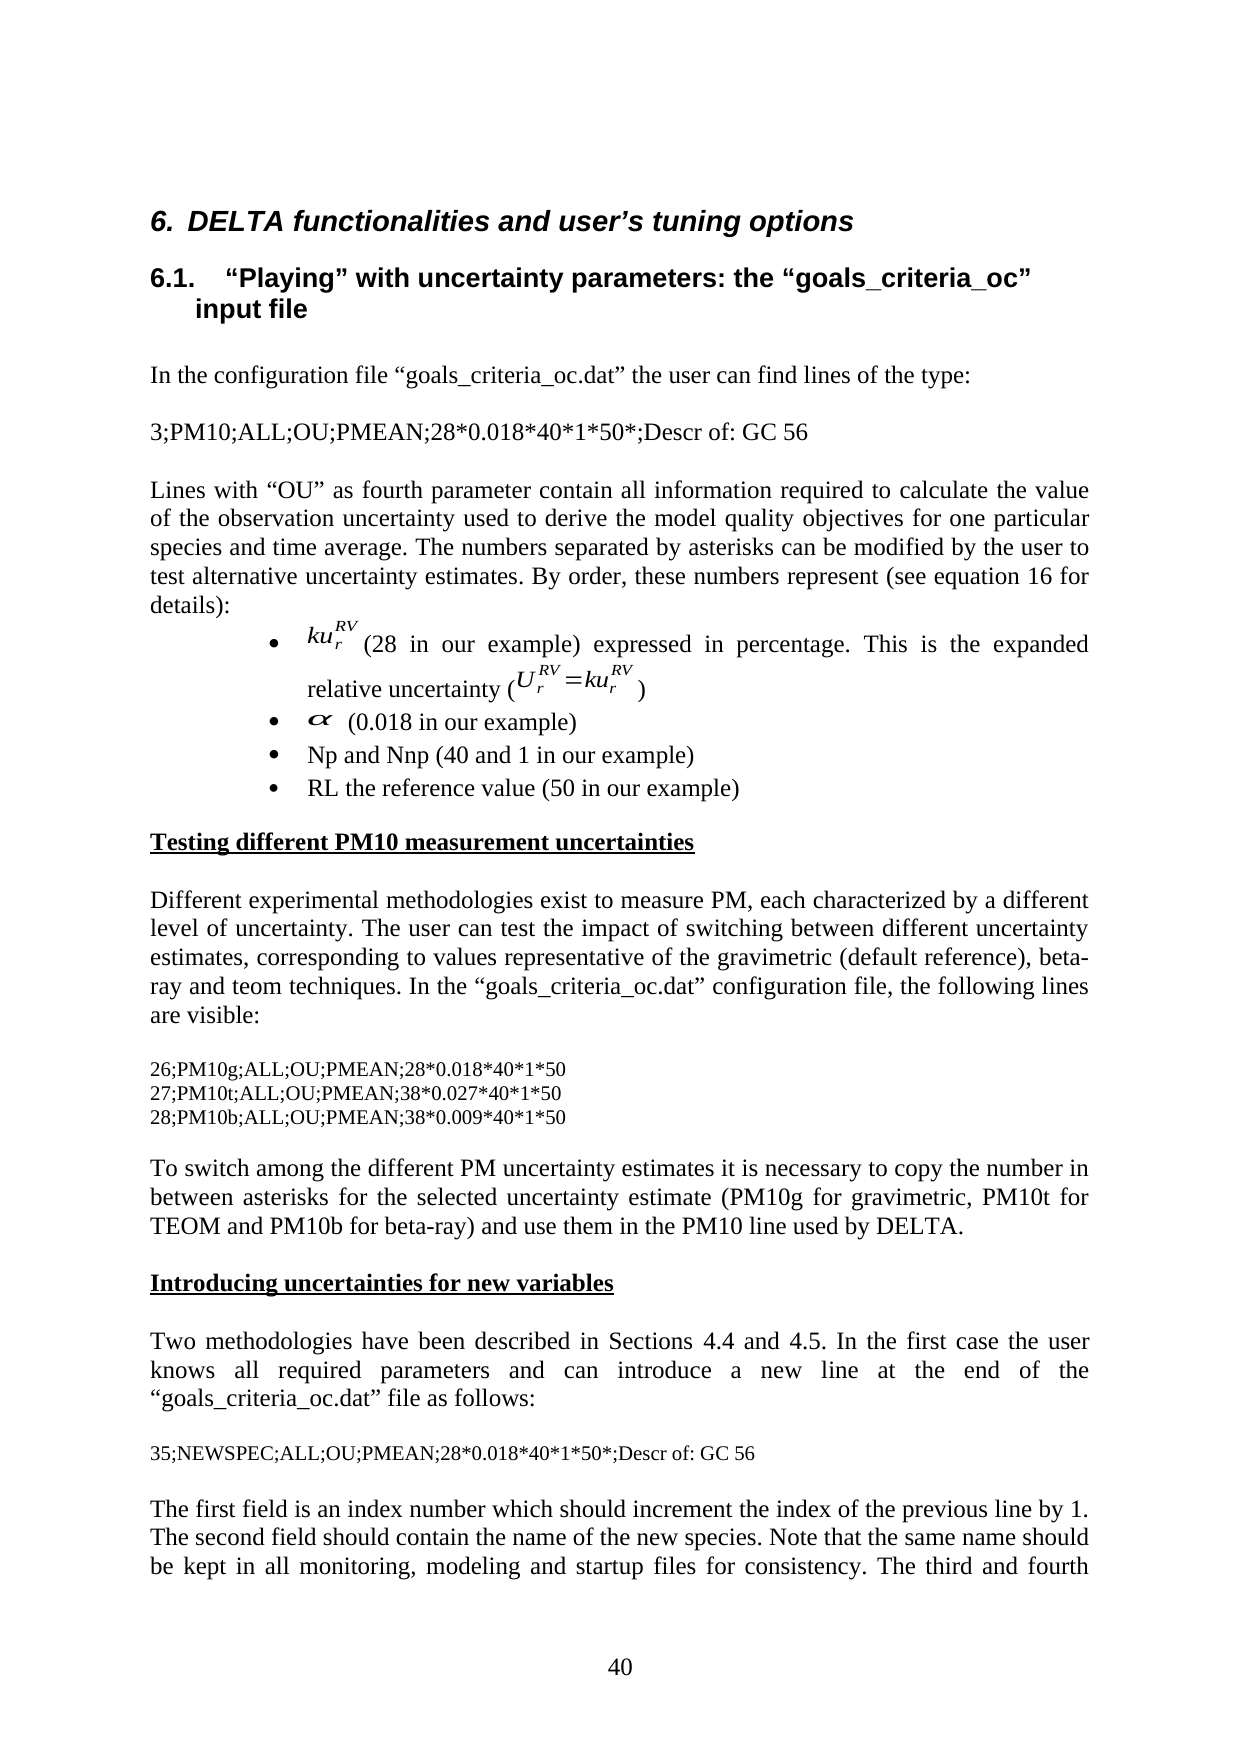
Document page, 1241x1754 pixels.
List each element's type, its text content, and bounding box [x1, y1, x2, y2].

text To switch among the different PM uncertainty estimates it is necessary to copy the number in between asterisks for the selected uncertainty estimate (PM10g for gravimetric, PM10t for TEOM and PM10b for beta-ray) and use them in the PM10 line used by DELTA. [150, 1153, 1090, 1240]
text Introducing uncertainties for new variables [150, 1268, 1090, 1297]
text Different experimental methodologies exist to measure PM, each characterized by a different level of uncertainty. The user can test the impact of switching between different uncertainty estimates, corresponding to values representative of the gravimetric (default reference), beta-ray and teom techniques. In the “goals_criteria_oc.dat” configuration file, the following lines are visible: [150, 885, 1090, 1028]
list (0.018 in our example) [269, 707, 1090, 736]
text Lines with “OU” as fourth parameter contain all information required to calculate the value of the observation uncertainty used to derive the model quality objectives for one particular species and time average. The numbers separated by asterisks can be modified by the user to test alternative uncertainty estimates. By order, these numbers represent (see equation 16 for details): [150, 475, 1090, 618]
subtitle “Playing” with uncertainty parameters: the “goals_criteria_oc” input file [150, 262, 1090, 325]
text 28;PM10b;ALL;OU;PMEAN;38*0.009*40*1*50 [150, 1105, 1090, 1129]
list RL the reference value (50 in our example) [269, 773, 1090, 802]
text 35;NEWSPEC;ALL;OU;PMEAN;28*0.018*40*1*50*;Descr of: GC 56 [150, 1441, 1090, 1465]
list Np and Nnp (40 and 1 in our example) [269, 740, 1090, 769]
text In the configuration file “goals_criteria_oc.dat” the user can find lines of the type: [150, 360, 1090, 388]
list (28 in our example) expressed in percentage. This is the expanded relative uncertainty () [269, 618, 1090, 702]
text Testing different PM10 measurement uncertainties [150, 827, 1090, 856]
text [150, 1494, 1090, 1580]
text 3;PM10;ALL;OU;PMEAN;28*0.018*40*1*50*;Descr of: GC 56 [150, 417, 1090, 446]
subtitle DELTA functionalities and user’s tuning options [150, 204, 1090, 237]
text 27;PM10t;ALL;OU;PMEAN;38*0.027*40*1*50 [150, 1081, 1090, 1105]
text Two methodologies have been described in Sections 4.4 and 4.5. In the first case the user knows all required parameters and can introduce a new line at the end of the “goals_criteria_oc.dat” file as follows: [150, 1326, 1090, 1412]
text 26;PM10g;ALL;OU;PMEAN;28*0.018*40*1*50 [150, 1057, 1090, 1081]
